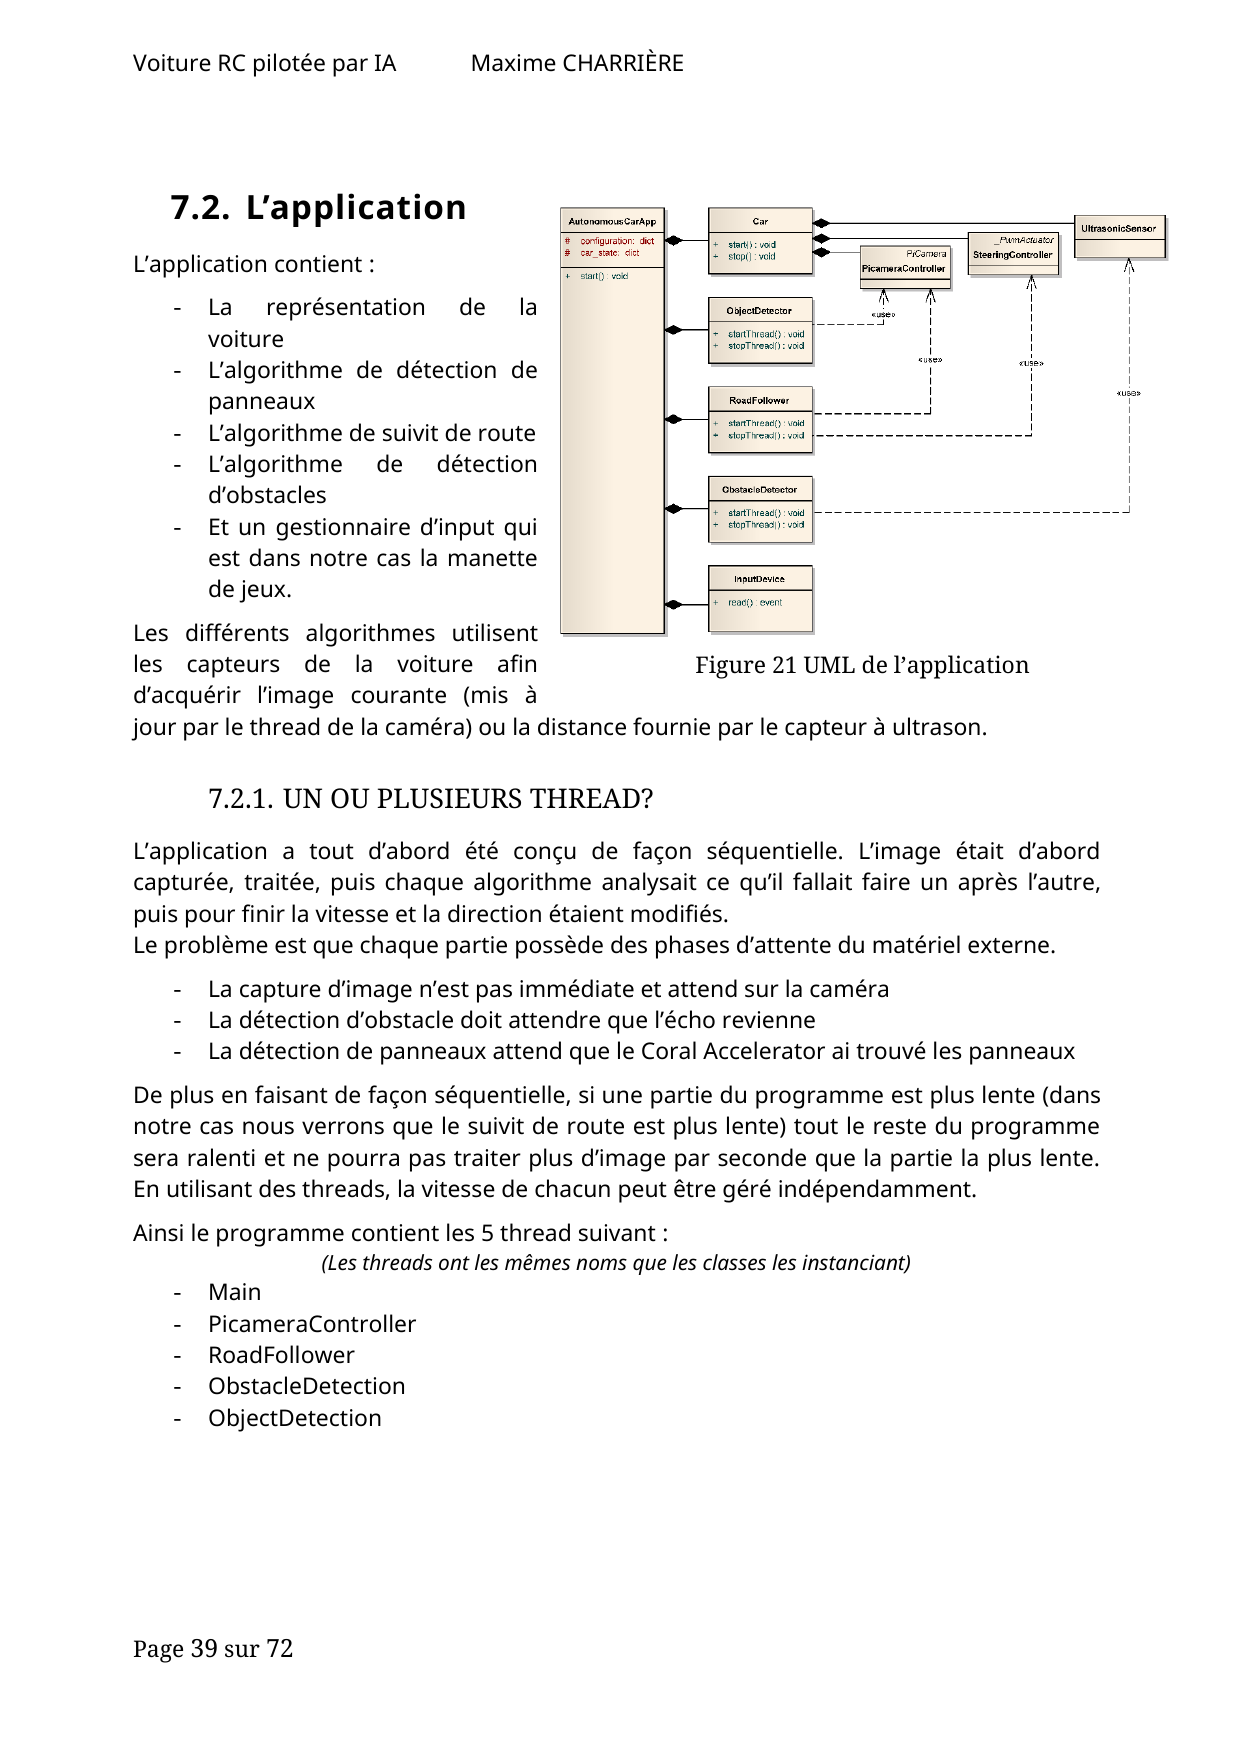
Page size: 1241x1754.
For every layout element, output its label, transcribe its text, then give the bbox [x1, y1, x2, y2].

list L’algorithme de suivit de route [170, 417, 556, 448]
text De plus en faisant de façon séquentielle, si une partie du programme est plus lente (dans notre cas nous verrons que le suivit de route est plus lente) tout le reste du programme sera ralenti et ne pourra pas traiter plus d’image par seconde que la partie la plus lente. En utilisant des threads, la vitesse de chacun peut être géré indépendamment. [133, 1079, 1102, 1204]
text Les différents algorithmes utilisent les capteurs de la voiture afin d’acquérir l’image courante (mis à jour par le thread de la caméra) ou la distance fournie par le capteur à ultrason. [133, 617, 1102, 742]
text (Les threads ont les mêmes noms que les classes les instanciant) [133, 1248, 1102, 1276]
list PicameraController [170, 1308, 1102, 1339]
list Et un gestionnaire d’input qui est dans notre cas la manette de jeux. [170, 511, 556, 604]
list L’algorithme de détection d’obstacles [170, 448, 556, 511]
list RoadFollower [170, 1339, 1102, 1370]
list ObjectDetection [170, 1402, 1102, 1433]
subtitle Un ou plusieurs thread? [208, 779, 1102, 816]
text Le problème est que chaque partie possède des phases d’attente du matériel externe. [133, 929, 1102, 960]
text L’application a tout d’abord été conçu de façon séquentielle. L’image était d’abord capturée, traitée, puis chaque algorithme analysait ce qu’il fallait faire un après l’autre, puis pour finir la vitesse et la direction étaient modifiés. [133, 835, 1102, 929]
list ObstacleDetection [170, 1370, 1102, 1402]
list L’algorithme de détection de panneaux [170, 354, 556, 417]
list La capture d’image n’est pas immédiate et attend sur la caméra [170, 972, 1102, 1004]
list Main [170, 1276, 1102, 1308]
text L’application contient : [133, 248, 556, 279]
list La détection de panneaux attend que le Coral Accelerator ai trouvé les panneaux [170, 1035, 1102, 1067]
list La détection d’obstacle doit attendre que l’écho revienne [170, 1004, 1102, 1035]
picture [556, 203, 1175, 644]
list La représentation de la voiture [170, 291, 556, 354]
text Ainsi le programme contient les 5 thread suivant : [133, 1217, 1102, 1248]
subtitle L’application [170, 183, 1102, 229]
